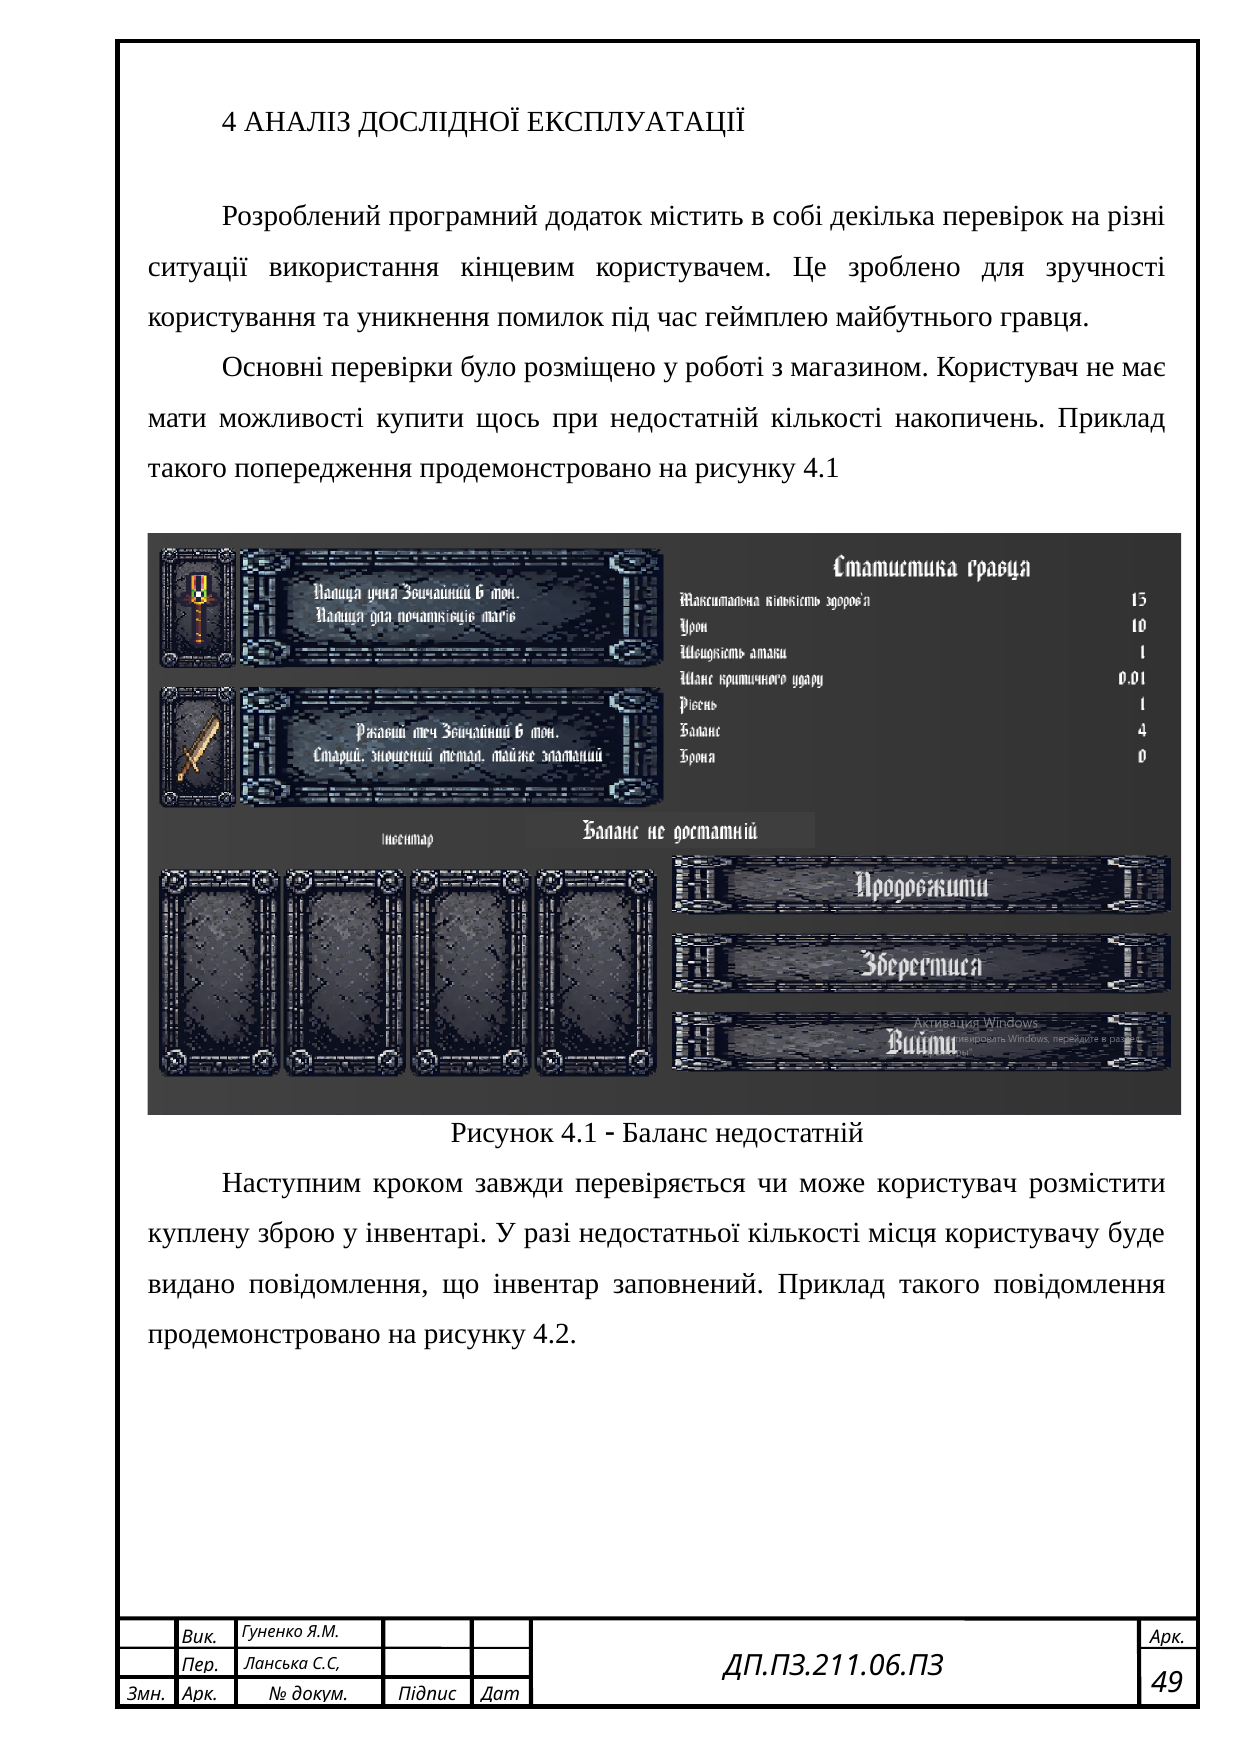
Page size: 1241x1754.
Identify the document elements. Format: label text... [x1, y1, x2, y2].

picture [147, 533, 1182, 1115]
text Розроблений програмний додаток містить в собі декілька перевірок на різні ситуації використання кінцевим користувачем. Це зроблено для зручності користування та уникнення помилок під час геймплею майбутнього гравця. [148, 198, 1166, 333]
text Основні перевірки було розміщено у роботі з магазином. Користувач не має мати можливості купити щось при недостатній кількості накопичень. Приклад такого попередження продемонстровано на рисунку 4.1 [148, 349, 1166, 483]
text Наступним кроком завжди перевіряється чи може користувач розмістити куплену зброю у інвентарі. У разі недостатньої кількості місця користувачу буде видано повідомлення, що інвентар заповнений. Приклад такого повідомлення продемонстровано на рисунку 4.2. [148, 1165, 1166, 1350]
text Рисунок 4.1 Баланс недостатній [148, 1115, 1166, 1148]
text 4 АНАЛІЗ ДОСЛІДНОЇ ЕКСПЛУАТАЦІЇ [148, 104, 1166, 138]
